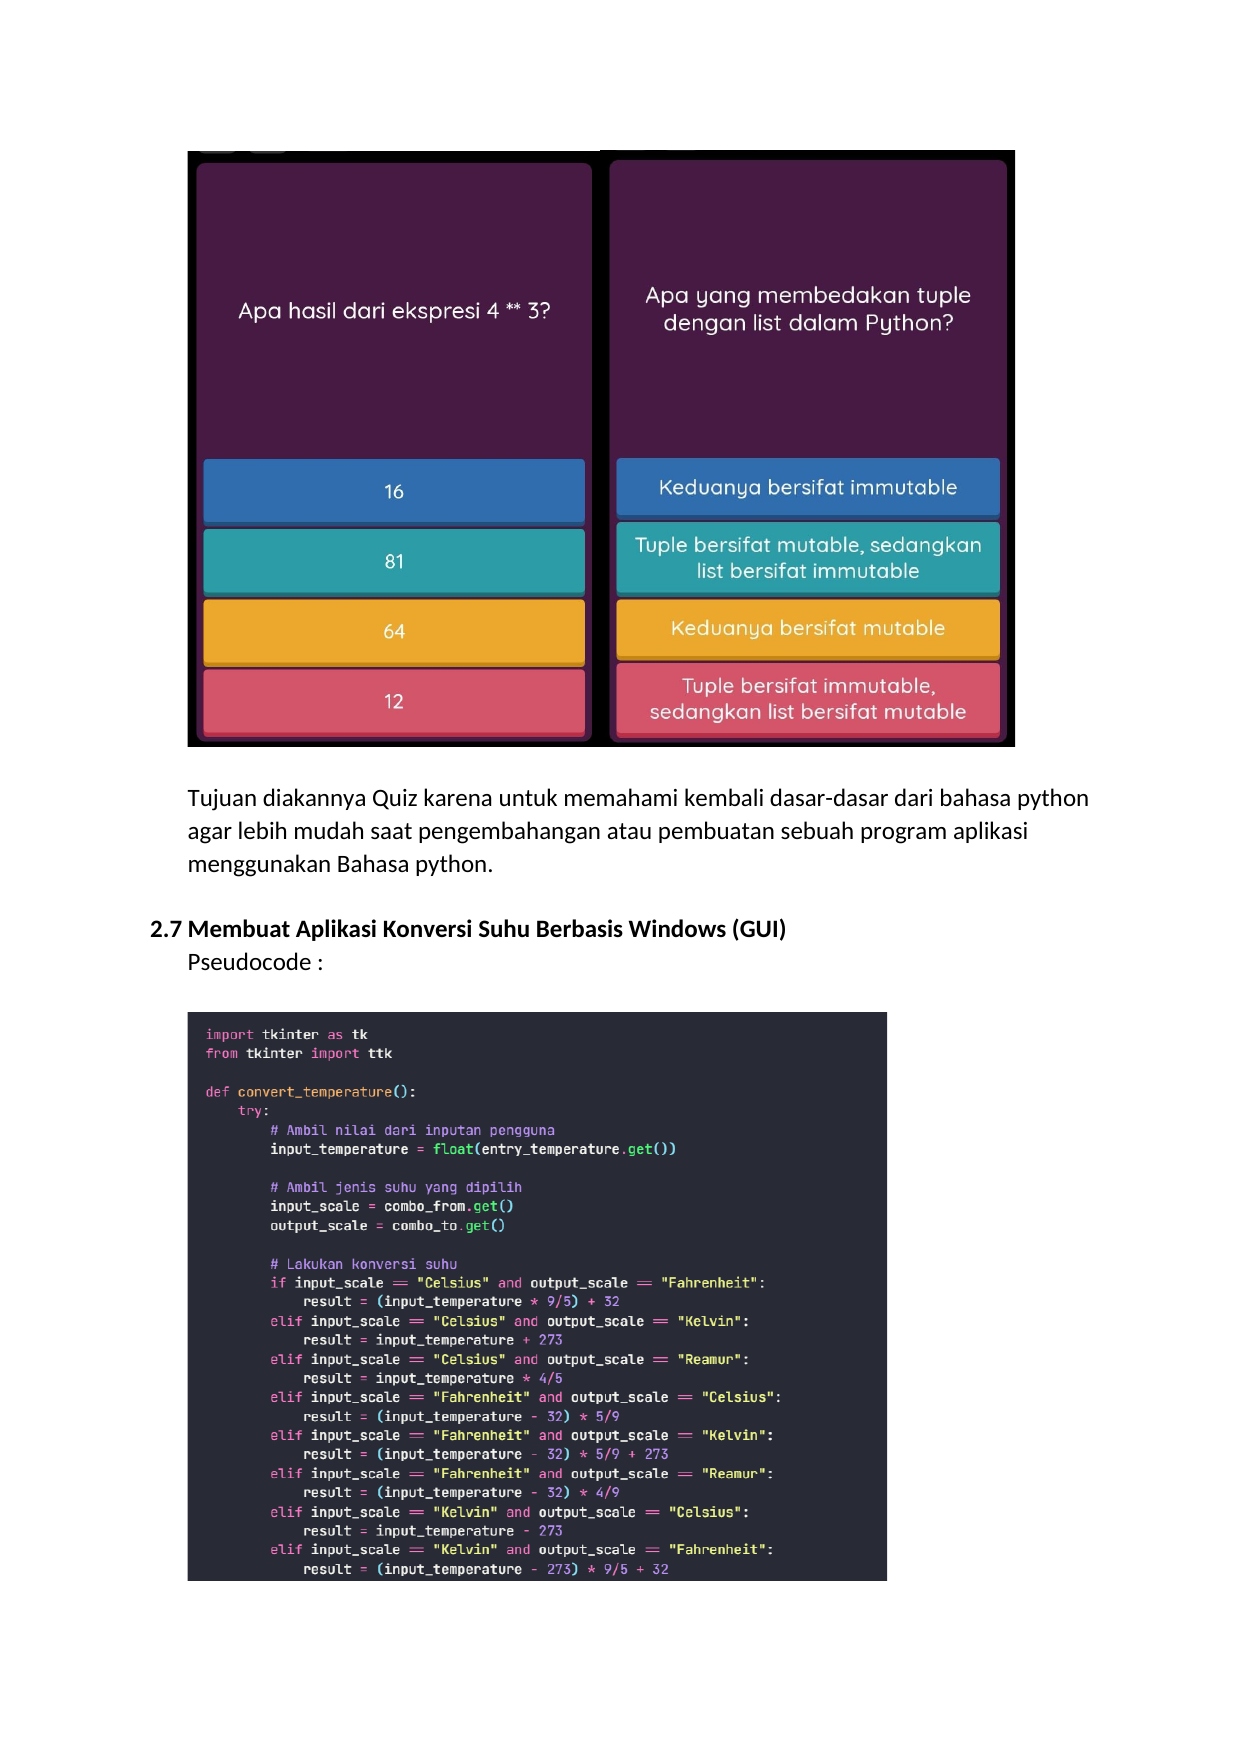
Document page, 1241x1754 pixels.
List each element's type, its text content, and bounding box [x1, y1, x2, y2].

picture [187, 1012, 888, 1581]
picture [187, 150, 1016, 747]
list Membuat Aplikasi Konversi Suhu Berbasis Windows (GUI) [150, 914, 1090, 944]
list Tujuan diakannya Quiz karena untuk memahami kembali dasar-dasar dari bahasa python agar lebih mudah saat pengembahangan atau pembuatan sebuah program aplikasi menggunakan Bahasa python. [187, 782, 1090, 878]
list Pseudocode : [187, 947, 1090, 977]
